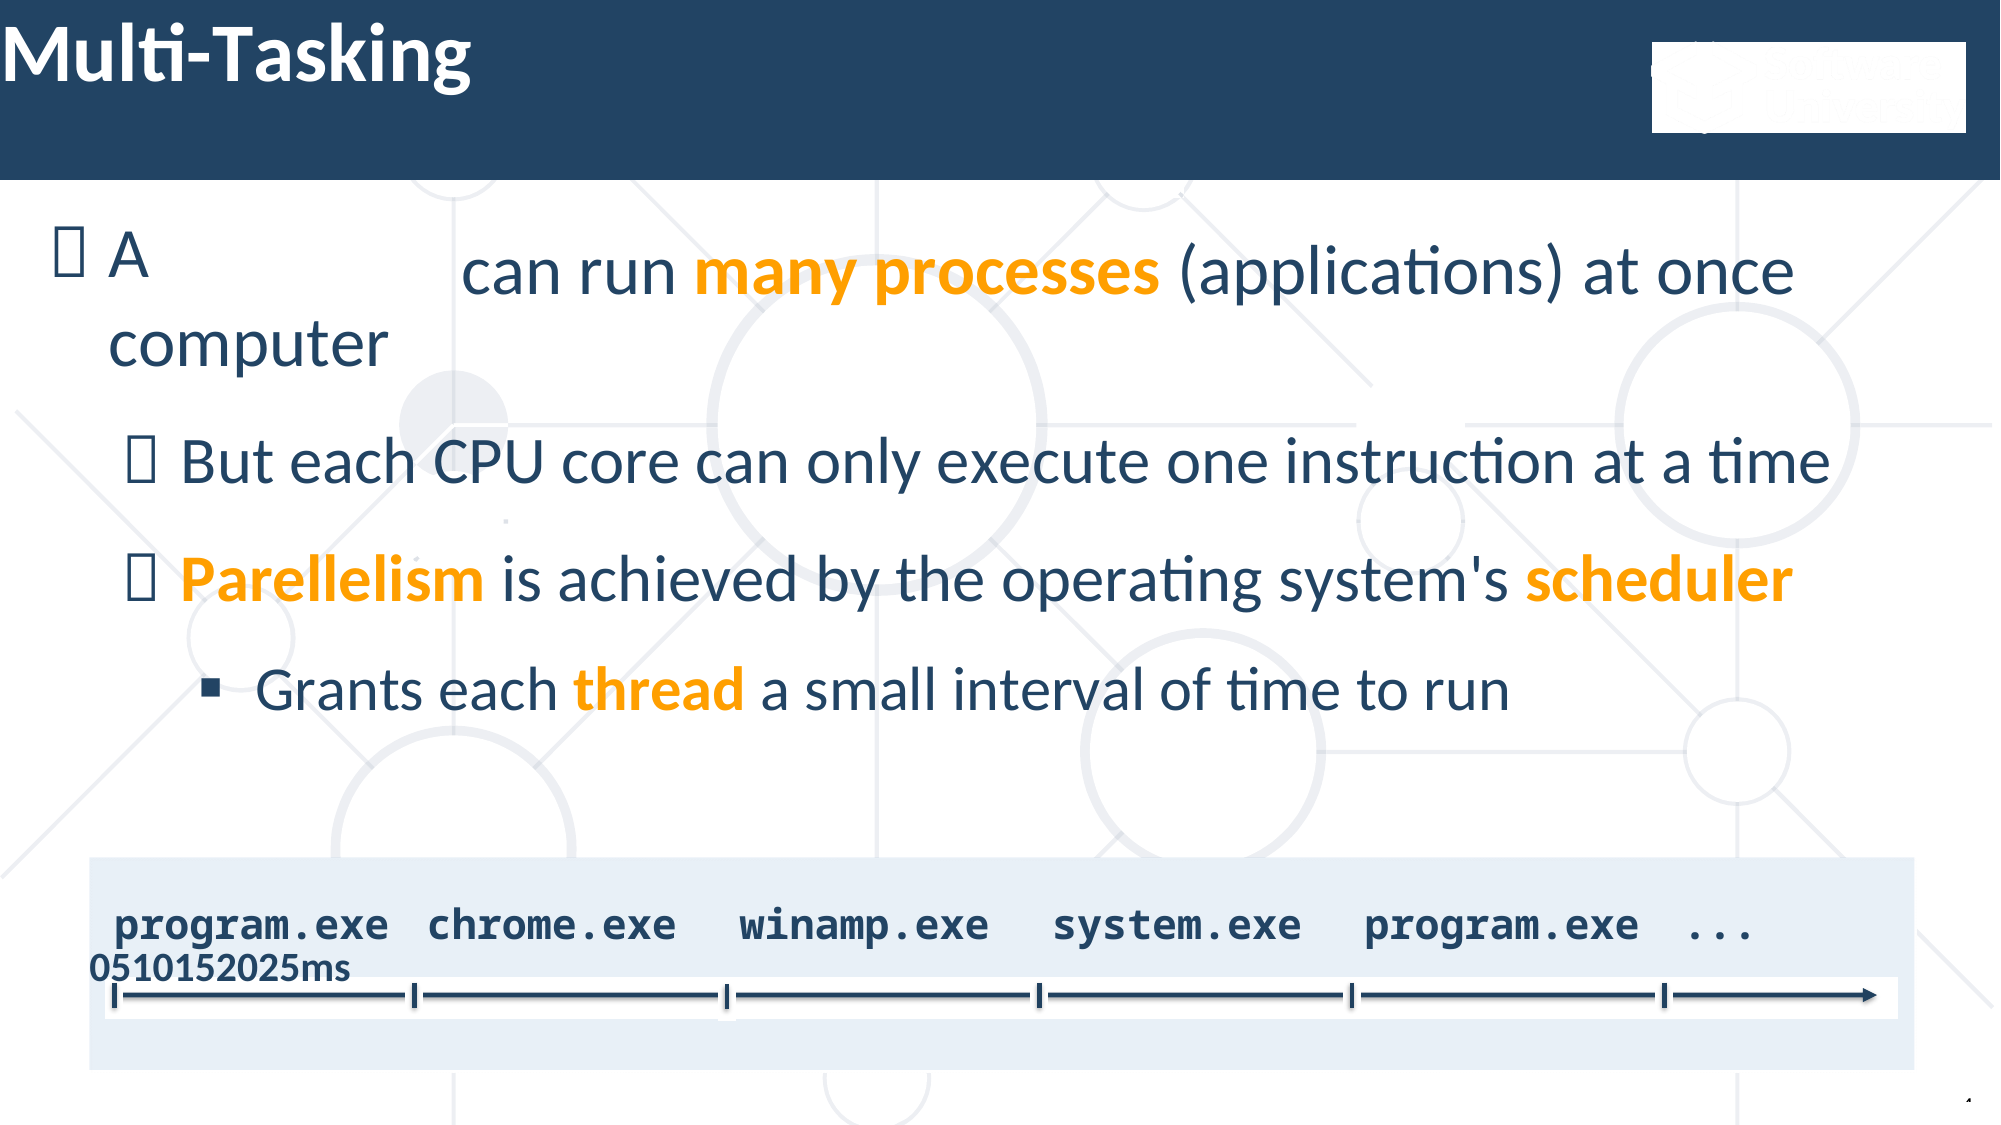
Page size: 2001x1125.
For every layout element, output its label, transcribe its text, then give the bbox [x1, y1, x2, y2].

picture [90, 858, 1917, 1073]
picture [1175, 189, 1184, 198]
list Grants each thread a small interval of time to run [196, 649, 2000, 726]
picture [105, 976, 1898, 1021]
text can run many processes (applications) at once [461, 225, 2000, 312]
picture [1651, 41, 1966, 134]
list A computer [49, 202, 446, 384]
list But each CPU core can only execute one instruction at a time [121, 412, 2000, 503]
list Parellelism is achieved by the operating system's scheduler [121, 531, 2000, 621]
